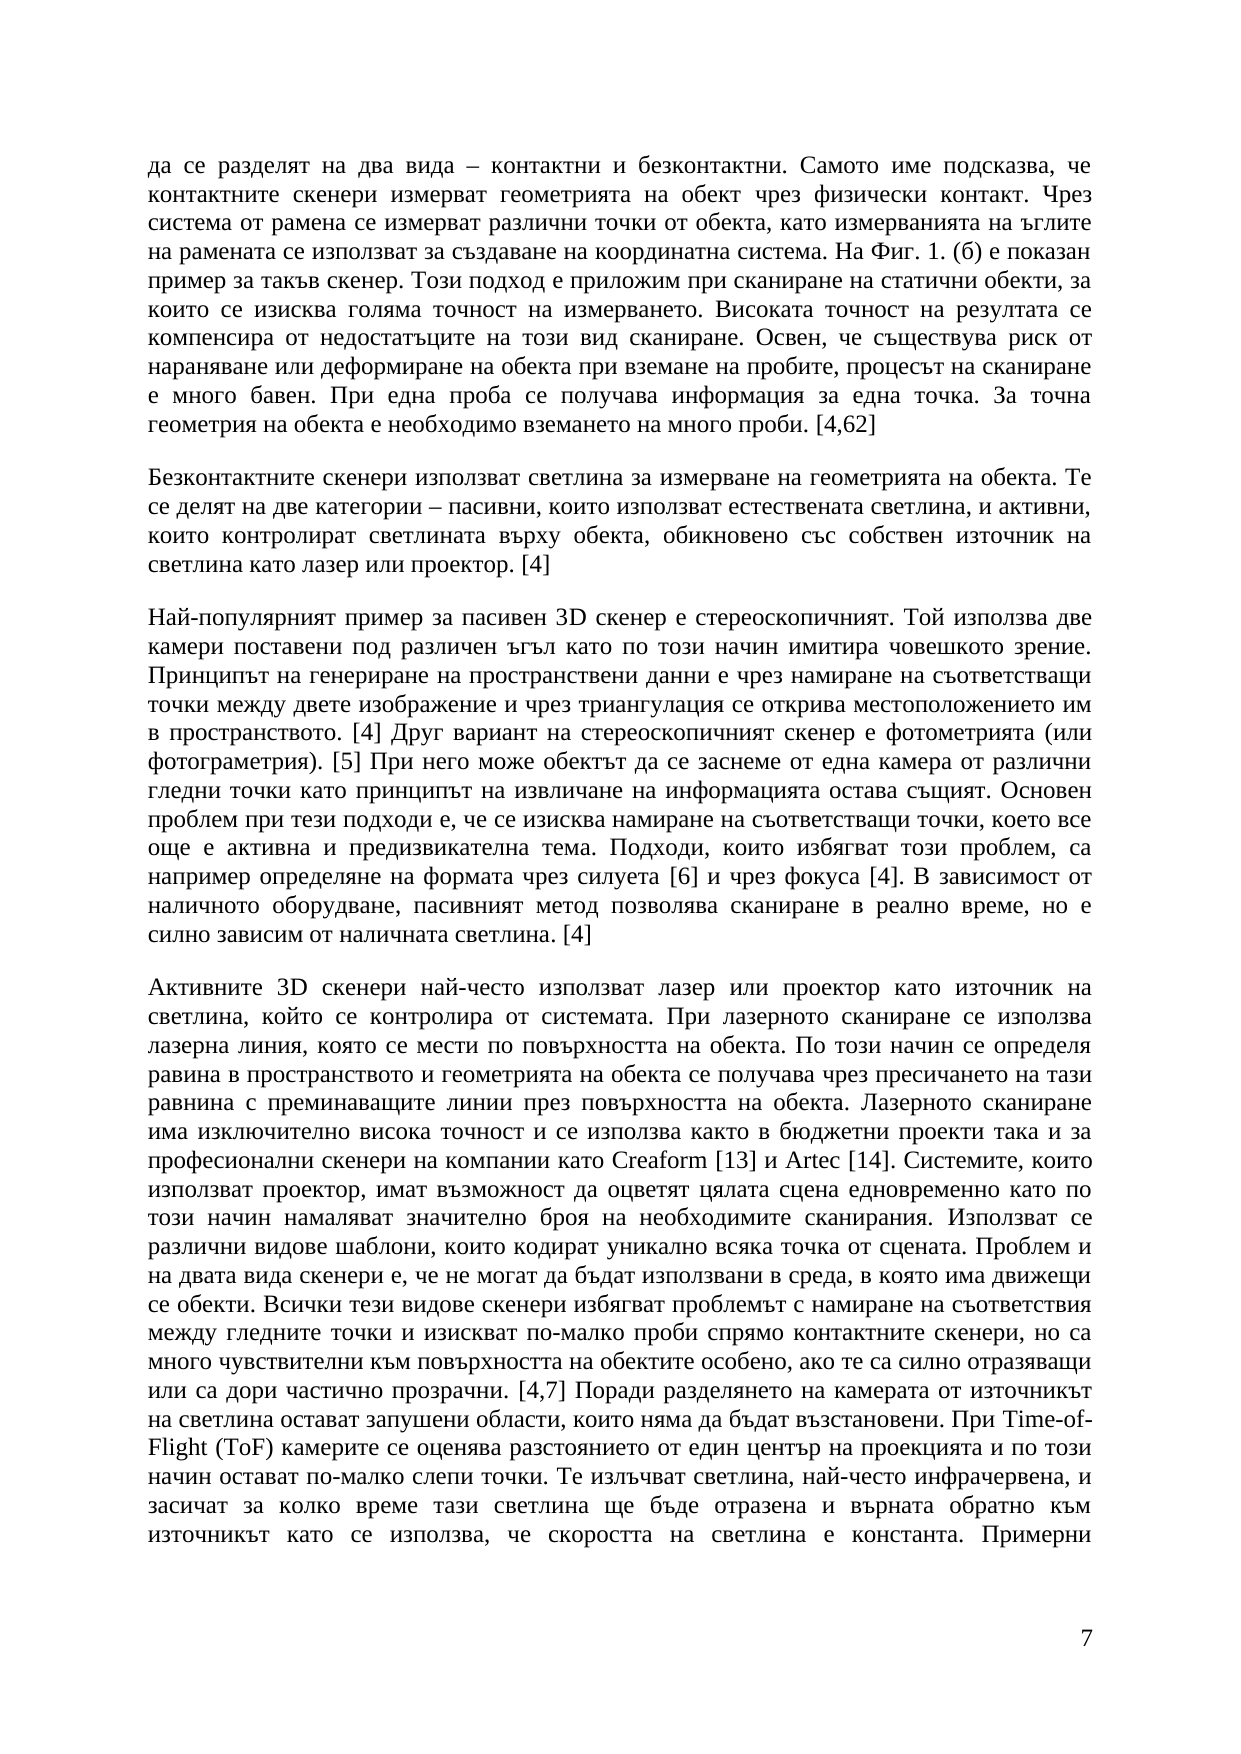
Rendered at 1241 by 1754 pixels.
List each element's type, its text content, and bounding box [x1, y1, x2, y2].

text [148, 150, 1093, 437]
text Безконтактните скенери използват светлина за измерване на геометрията на обекта. Те се делят на две категории – пасивни, които използват естествената светлина, и активни, които контролират светлината върху обекта, обикновено със собствен източник на светлина като лазер или проектор. [4] [148, 462, 1093, 577]
text Най-популярният пример за пасивен 3D скенер е стереоскопичният. Той използва две камери поставени под различен ъгъл като по този начин имитира човешкото зрение. Принципът на генериране на пространствени данни е чрез намиране на съответстващи точки между двете изображение и чрез триангулация се открива местоположението им в пространството. [4] Друг вариант на стереоскопичният скенер е фотометрията (или фотограметрия). [5] При него може обектът да се заснеме от една камера от различни гледни точки като принципът на извличане на информацията остава същият. Основен проблем при тези подходи е, че се изисква намиране на съответстващи точки, което все още е активна и предизвикателна тема. Подходи, които избягват този проблем, са например определяне на формата чрез силуета [6] и чрез фокуса [4]. В зависимост от наличното оборудване, пасивният метод позволява сканиране в реално време, но е силно зависим от наличната светлина. [4] [148, 602, 1093, 947]
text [148, 972, 1093, 1547]
